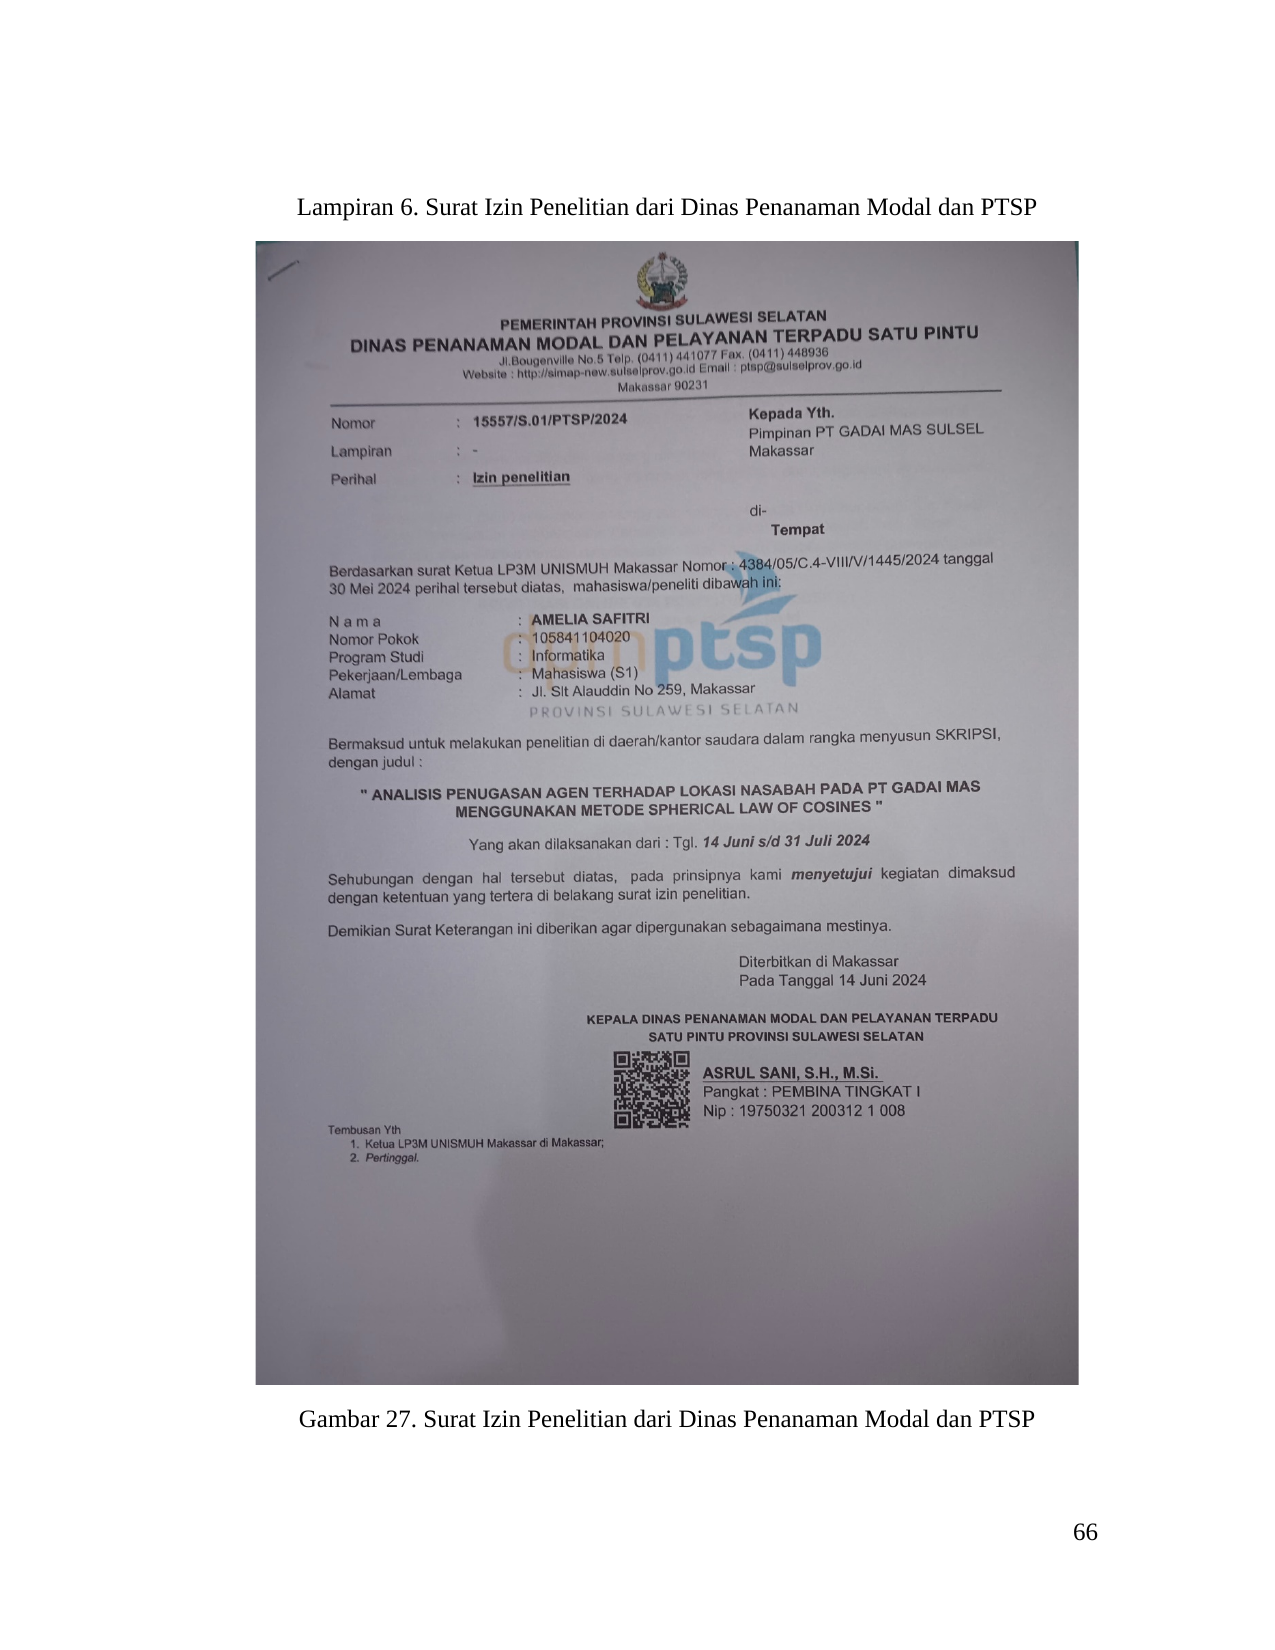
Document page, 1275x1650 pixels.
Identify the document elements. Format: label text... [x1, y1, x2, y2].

text Gambar 27. Surat Izin Penelitian dari Dinas Penanaman Modal dan PTSP [236, 1404, 1098, 1432]
text Lampiran 6. Surat Izin Penelitian dari Dinas Penanaman Modal dan PTSP [236, 192, 1098, 221]
picture [255, 241, 1079, 1385]
